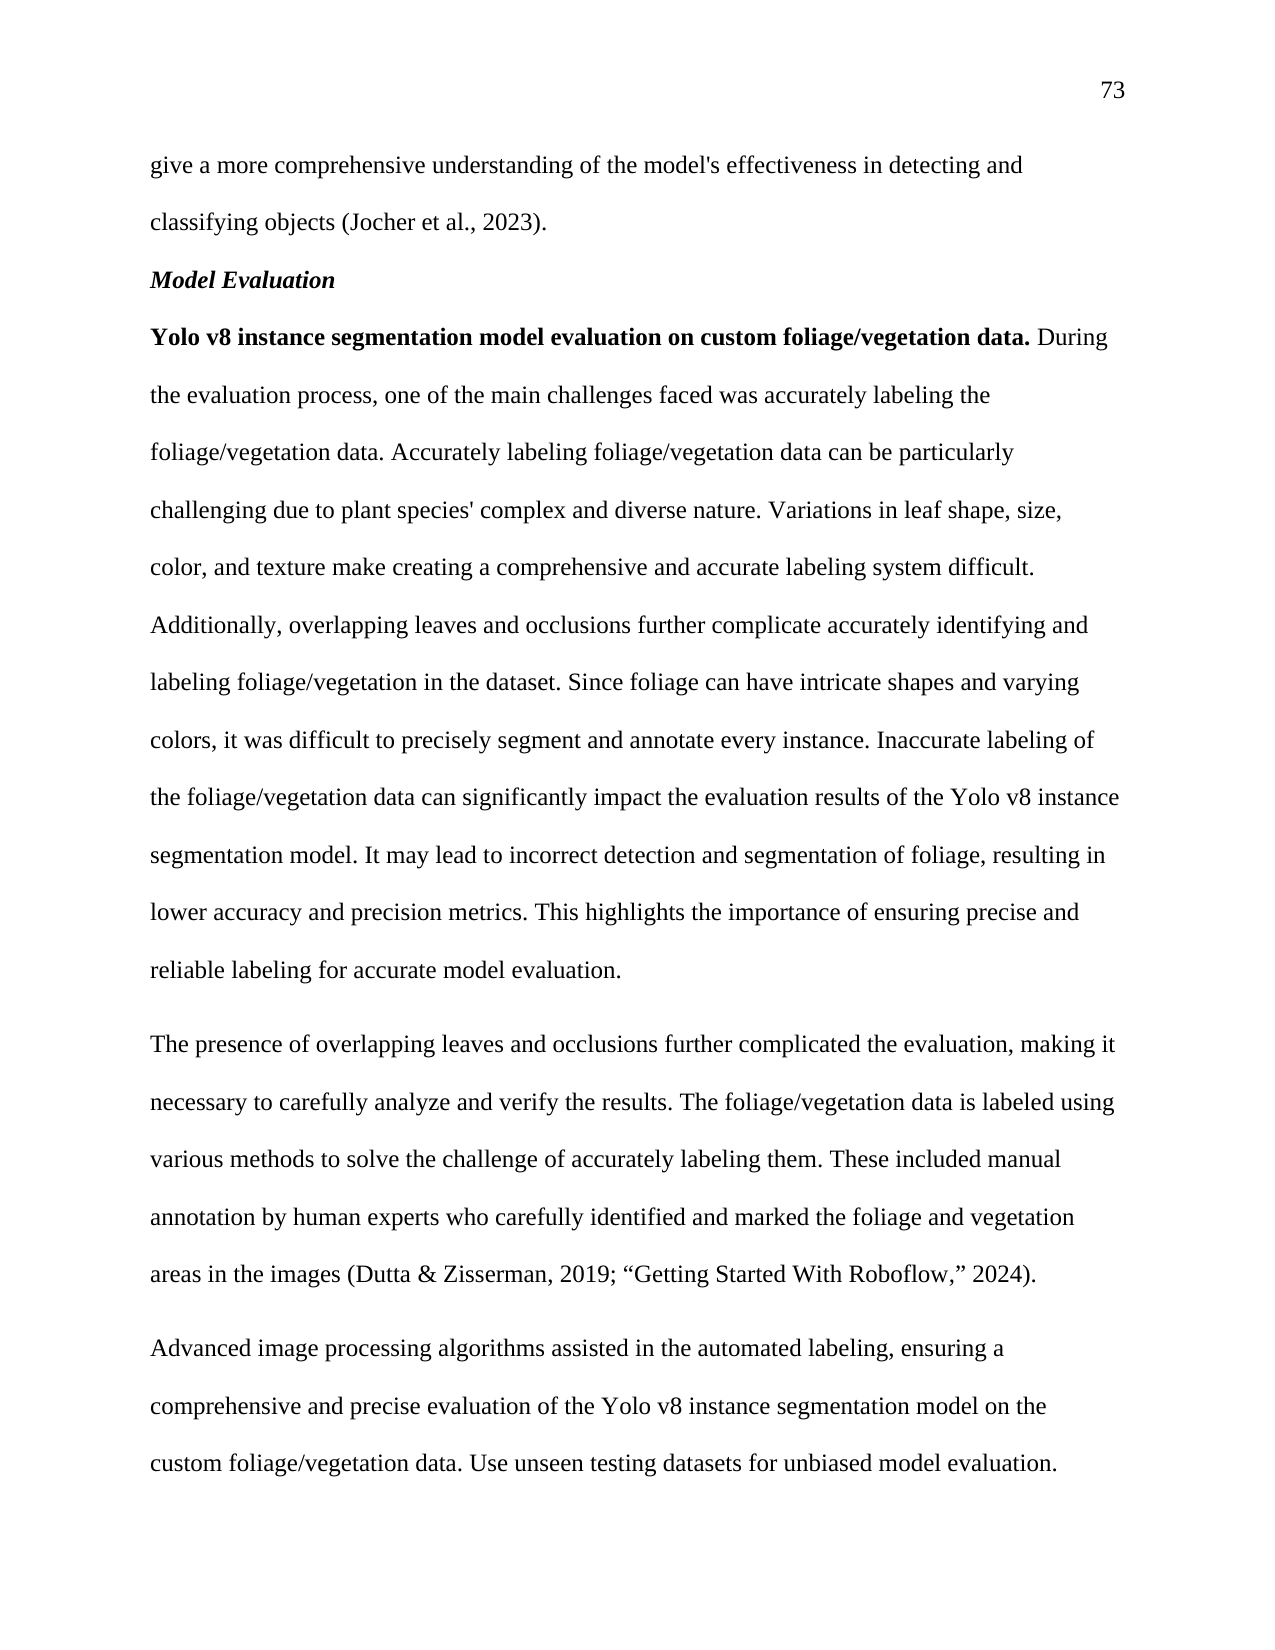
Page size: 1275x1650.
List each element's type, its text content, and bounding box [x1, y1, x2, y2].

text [150, 1333, 1125, 1477]
text Yolo v8 instance segmentation model evaluation on custom foliage/vegetation data. During the evaluation process, one of the main challenges faced was accurately labeling the foliage/vegetation data. Accurately labeling foliage/vegetation data can be particularly challenging due to plant species' complex and diverse nature. Variations in leaf shape, size, color, and texture make creating a comprehensive and accurate labeling system difficult. Additionally, overlapping leaves and occlusions further complicate accurately identifying and labeling foliage/vegetation in the dataset. Since foliage can have intricate shapes and varying colors, it was difficult to precisely segment and annotate every instance. Inaccurate labeling of the foliage/vegetation data can significantly impact the evaluation results of the Yolo v8 instance segmentation model. It may lead to incorrect detection and segmentation of foliage, resulting in lower accuracy and precision metrics. This highlights the importance of ensuring precise and reliable labeling for accurate model evaluation. [150, 322, 1125, 984]
text The presence of overlapping leaves and occlusions further complicated the evaluation, making it necessary to carefully analyze and verify the results. The foliage/vegetation data is labeled using various methods to solve the challenge of accurately labeling them. These included manual annotation by human experts who carefully identified and marked the foliage and vegetation areas in the images (Dutta & Zisserman, 2019; “Getting Started With Roboflow,” 2024). [150, 1029, 1125, 1288]
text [150, 150, 1125, 236]
subtitle Model Evaluation [150, 265, 1125, 294]
